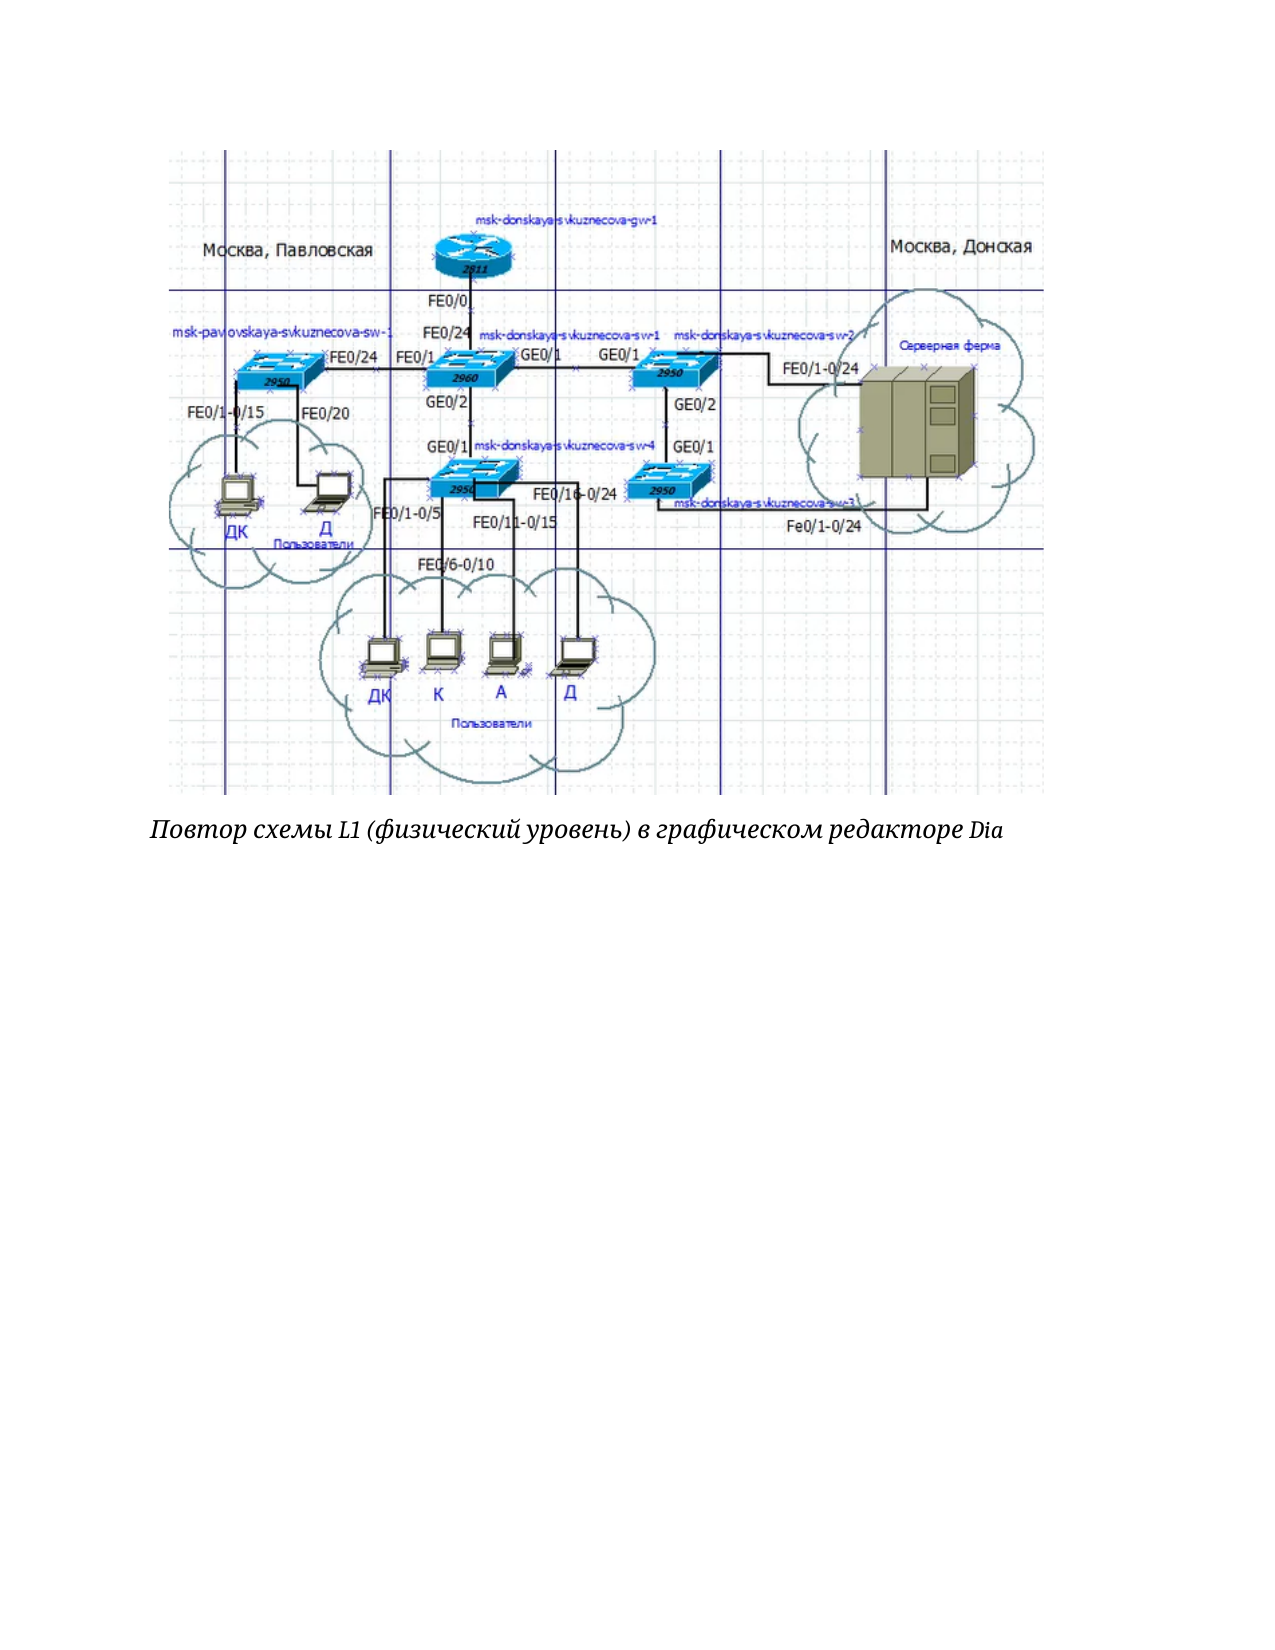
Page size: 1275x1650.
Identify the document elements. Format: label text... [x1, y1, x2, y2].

text Повтор схемы L1 (физический уровень) в графическом редакторе Dia [150, 816, 1125, 844]
picture [168, 150, 1044, 795]
